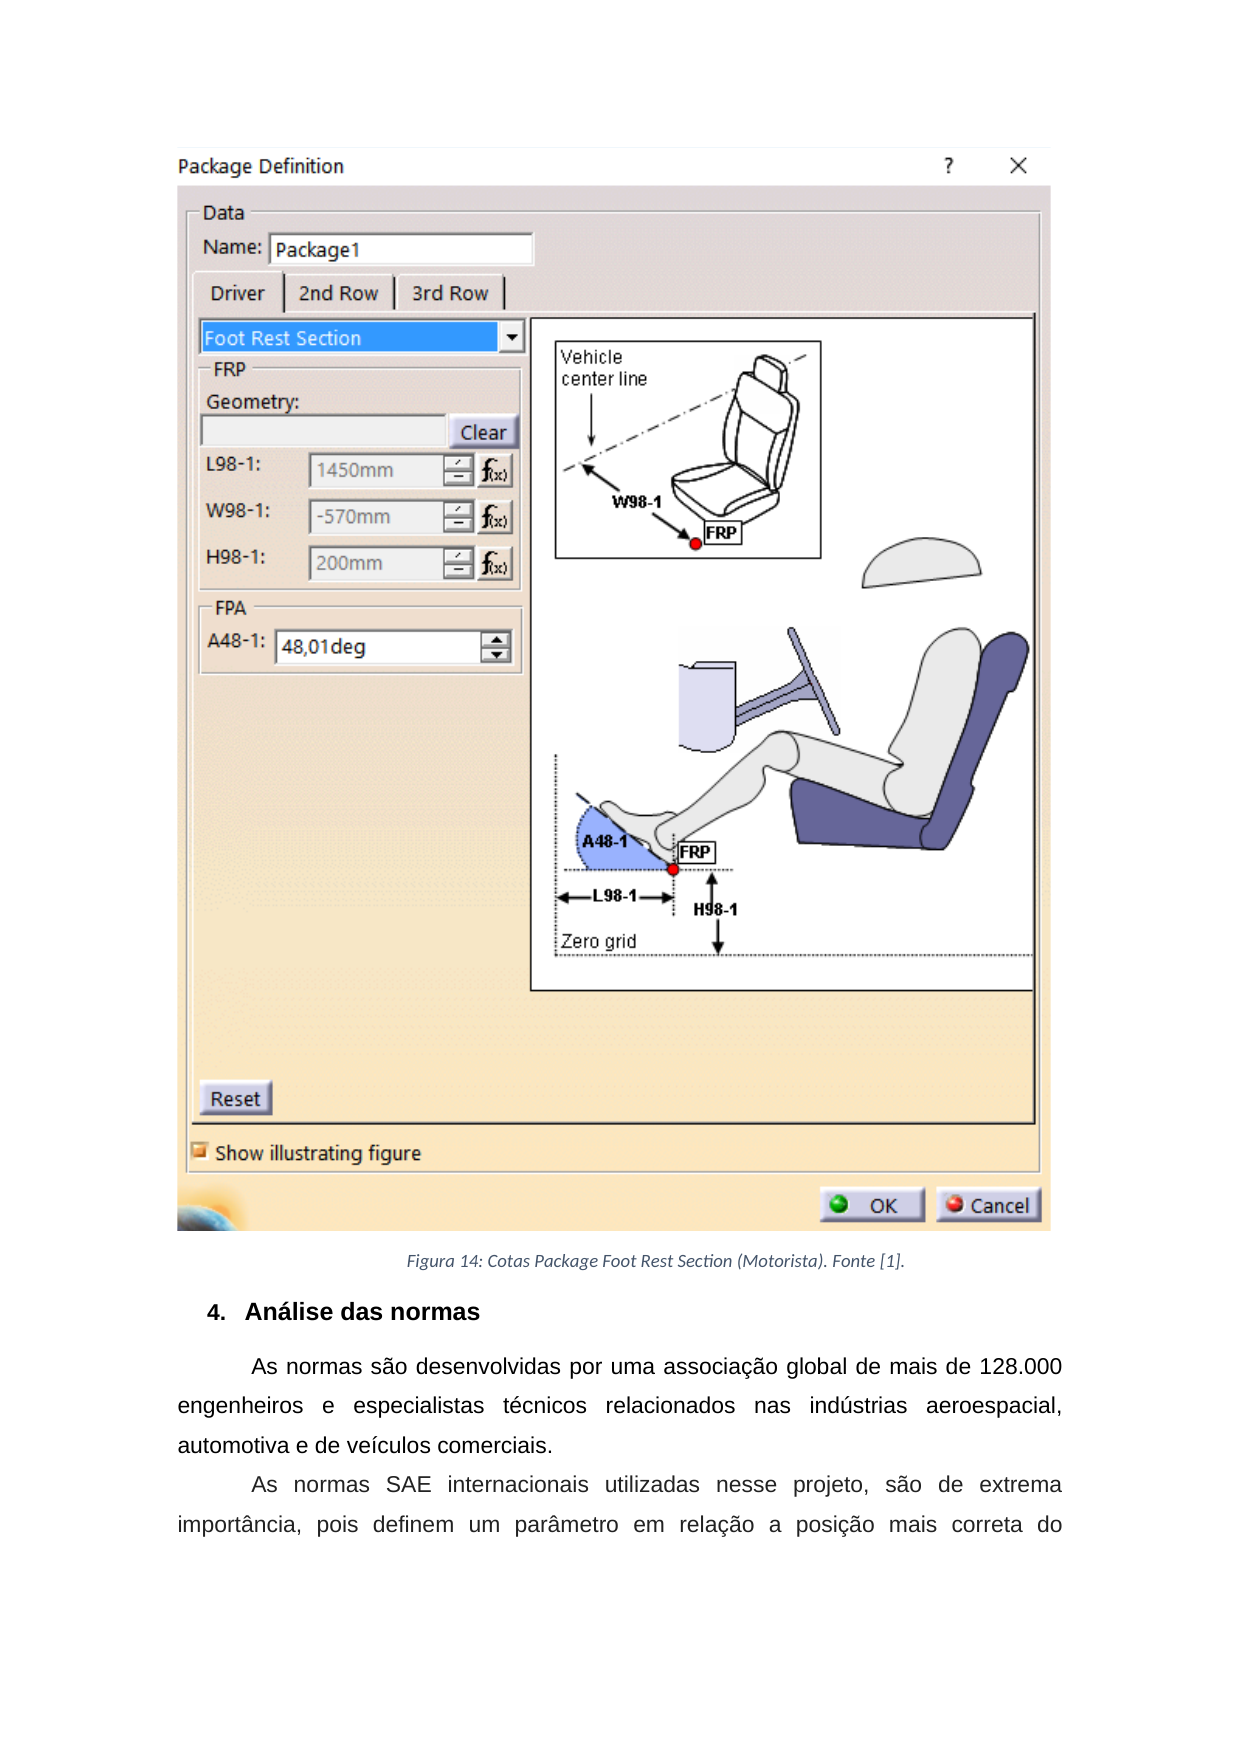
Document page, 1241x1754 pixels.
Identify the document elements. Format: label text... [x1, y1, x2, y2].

text Figura 14: Cotas Package Foot Rest Section (Motorista). Fonte [1]. [251, 1249, 1063, 1272]
text As normas são desenvolvidas por uma associação global de mais de 128.000 engenheiros e especialistas técnicos relacionados nas indústrias aeroespacial, automotiva e de veículos comerciais. [177, 1353, 1063, 1392]
list Análise das normas [207, 1297, 1063, 1326]
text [177, 1471, 1063, 1511]
picture [177, 147, 1051, 1231]
text As normas são desenvolvidas por uma associação global de mais de 128.000 engenheiros e especialistas técnicos relacionados nas indústrias aeroespacial, automotiva e de veículos comerciais. [177, 1419, 1063, 1458]
